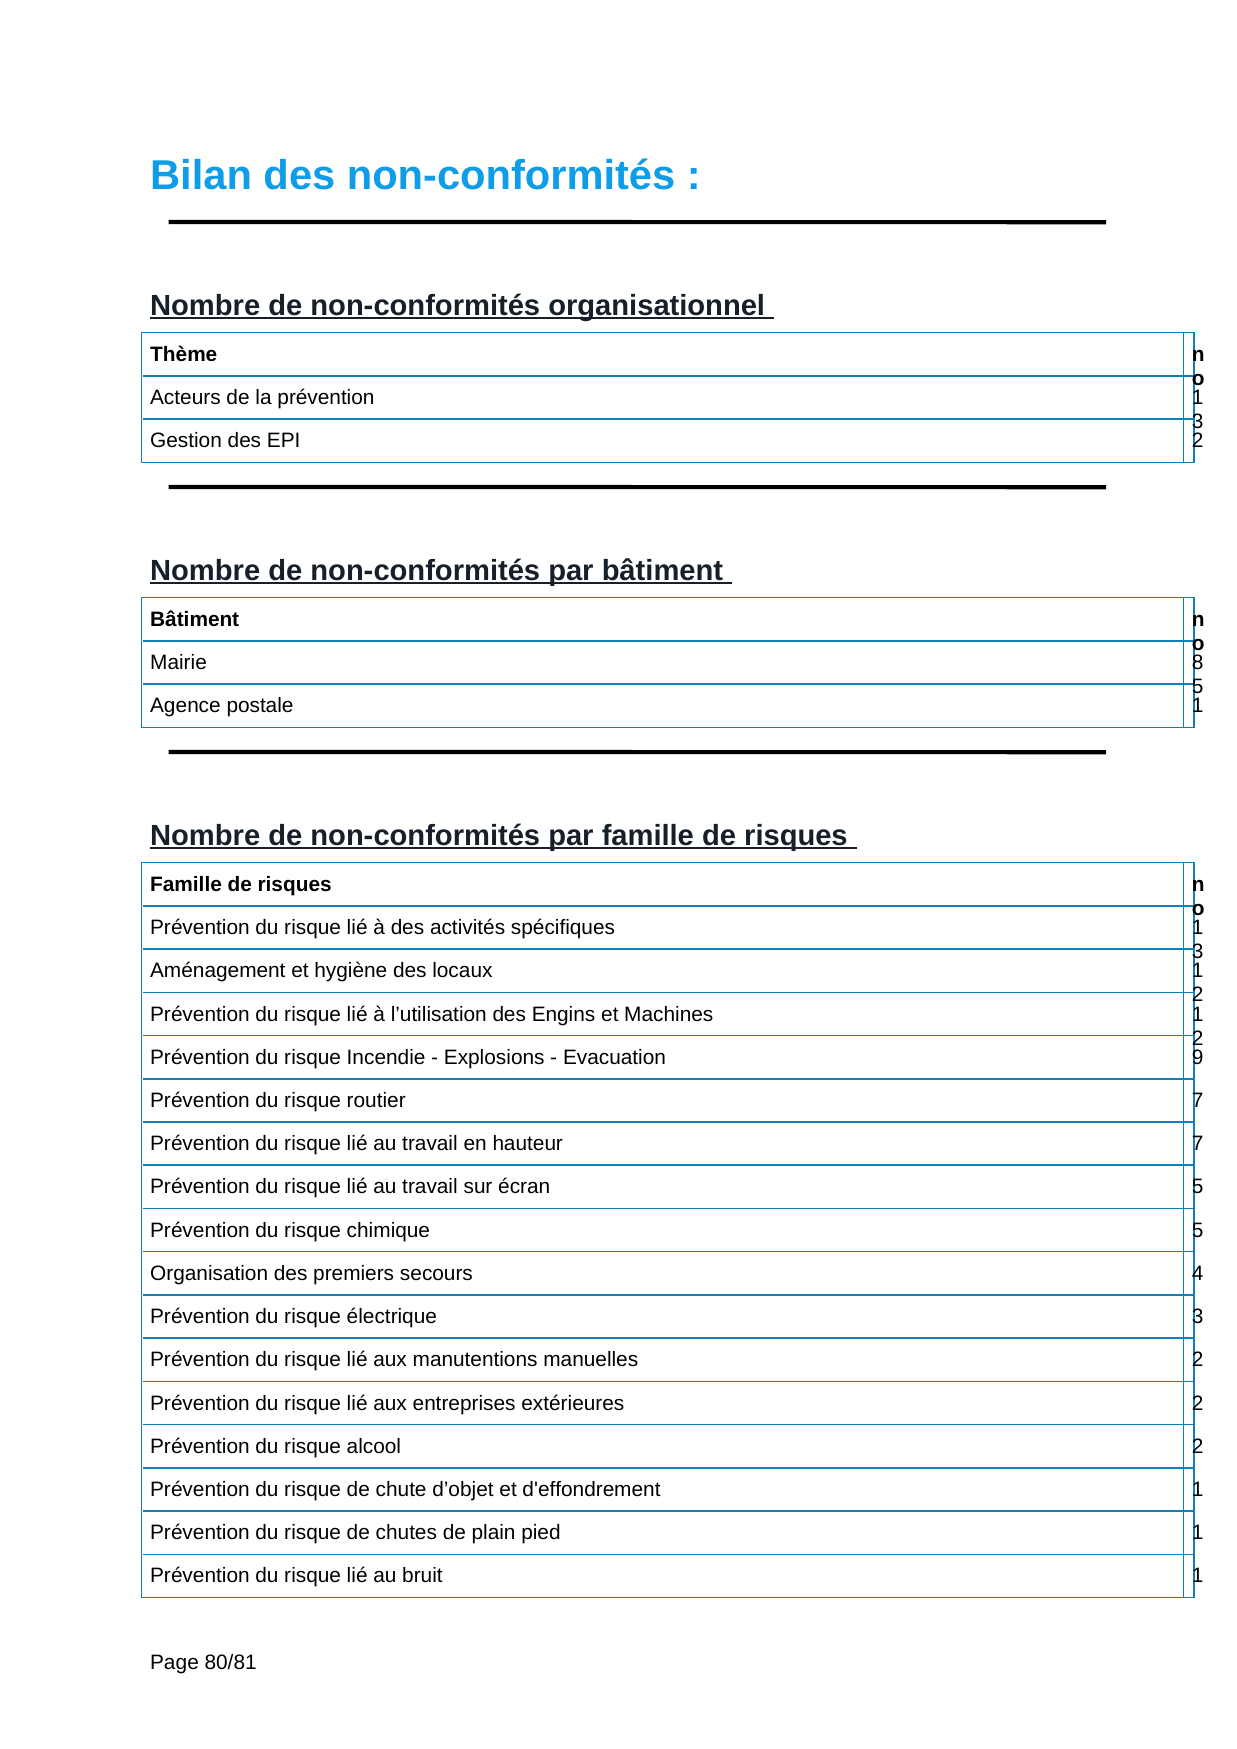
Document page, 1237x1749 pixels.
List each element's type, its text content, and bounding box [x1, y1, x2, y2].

table_cell Prévention du risque chimique [142, 1209, 1183, 1251]
table_cell Prévention du risque électrique [142, 1295, 1183, 1337]
text Nombre de non-conformités par famille de risques [150, 818, 1086, 851]
table_cell Organisation des premiers secours [142, 1252, 1183, 1294]
table_cell Prévention du risque lié à l’utilisation des Engins et Machines [142, 993, 1183, 1035]
table_cell Prévention du risque lié aux manutentions manuelles [142, 1338, 1183, 1381]
table_cell Prévention du risque de chute d’objet et d'effondrement [142, 1468, 1183, 1510]
table_cell Prévention du risque de chutes de plain pied [142, 1511, 1183, 1553]
table_header Famille de risques [142, 863, 1183, 905]
table_cell Acteurs de la prévention [142, 376, 1183, 418]
table_cell Prévention du risque lié à des activités spécifiques [142, 906, 1183, 948]
table_cell Prévention du risque lié au travail sur écran [142, 1165, 1183, 1208]
table_cell Prévention du risque lié au travail en hauteur [142, 1122, 1183, 1164]
text Nombre de non-conformités organisationnel [150, 288, 1086, 321]
table_header Bâtiment [142, 598, 1183, 640]
text Nombre de non-conformités par bâtiment [150, 553, 1086, 586]
table_cell Prévention du risque lié aux entreprises extérieures [142, 1382, 1183, 1424]
table_cell Prévention du risque alcool [142, 1425, 1183, 1467]
table_cell Mairie [142, 641, 1183, 683]
table_cell Prévention du risque routier [142, 1079, 1183, 1121]
table_cell Prévention du risque lié au bruit [142, 1555, 1183, 1597]
text Bilan des non-conformités : [150, 150, 1086, 198]
table_cell Agence postale [142, 684, 1183, 726]
table_cell Prévention du risque Incendie - Explosions - Evacuation [142, 1036, 1183, 1078]
table_header Thème [142, 333, 1183, 375]
table_cell Aménagement et hygiène des locaux [142, 949, 1183, 991]
table_cell Gestion des EPI [142, 419, 1183, 461]
